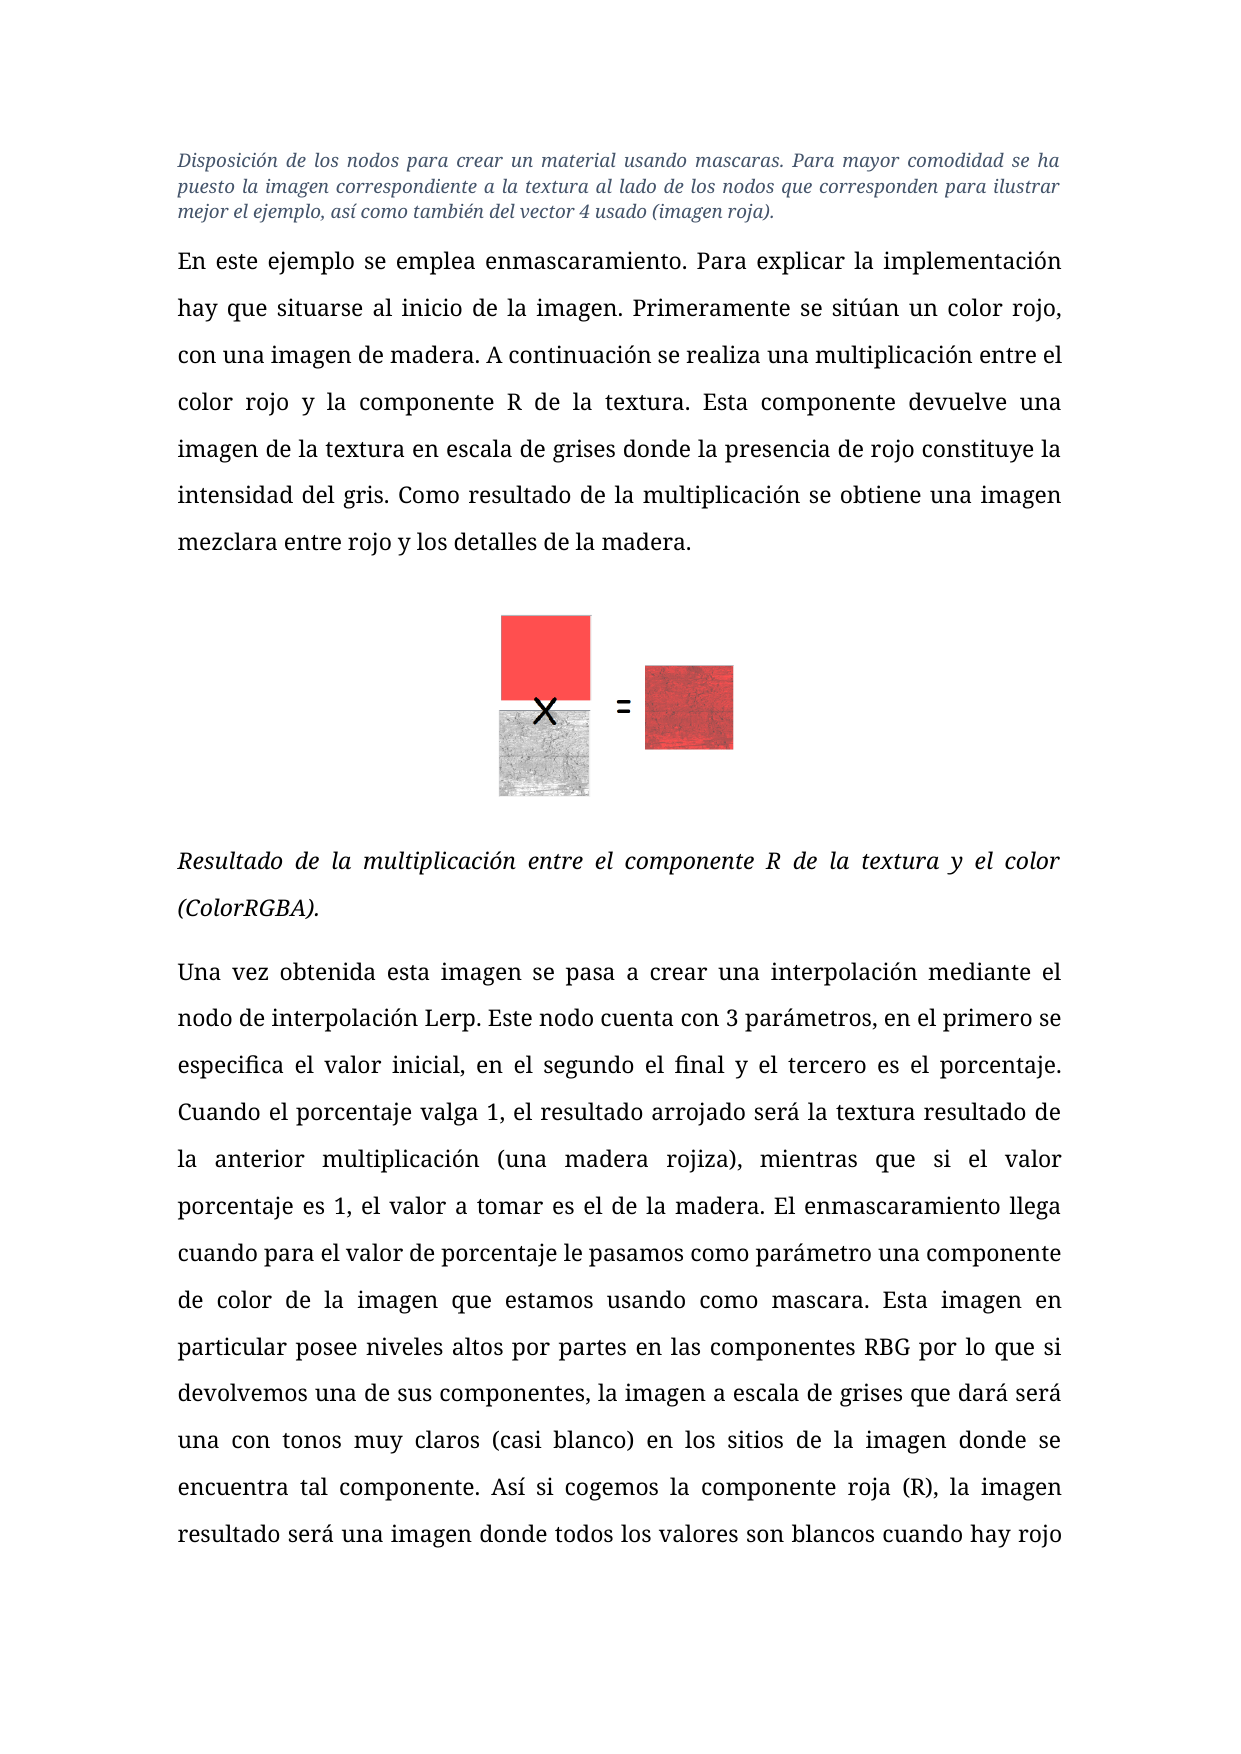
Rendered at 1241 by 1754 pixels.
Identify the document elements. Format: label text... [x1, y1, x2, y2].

text Resultado de la multiplicación entre el componente R de la textura y el color (ColorRGBA). [177, 845, 1063, 923]
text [177, 956, 1063, 1549]
text En este ejemplo se emplea enmascaramiento. Para explicar la implementación hay que situarse al inicio de la imagen. Primeramente se sitúan un color rojo, con una imagen de madera. A continuación se realiza una multiplicación entre el color rojo y la componente R de la textura. Esta componente devuelve una imagen de la textura en escala de grises donde la presencia de rojo constituye la intensidad del gris. Como resultado de la multiplicación se obtiene una imagen mezclara entre rojo y los detalles de la madera. [177, 245, 1063, 558]
picture [489, 590, 751, 813]
text Disposición de los nodos para crear un material usando mascaras. Para mayor comodidad se ha puesto la imagen correspondiente a la textura al lado de los nodos que corresponden para ilustrar mejor el ejemplo, así como también del vector 4 usado (imagen roja). [177, 148, 1063, 224]
